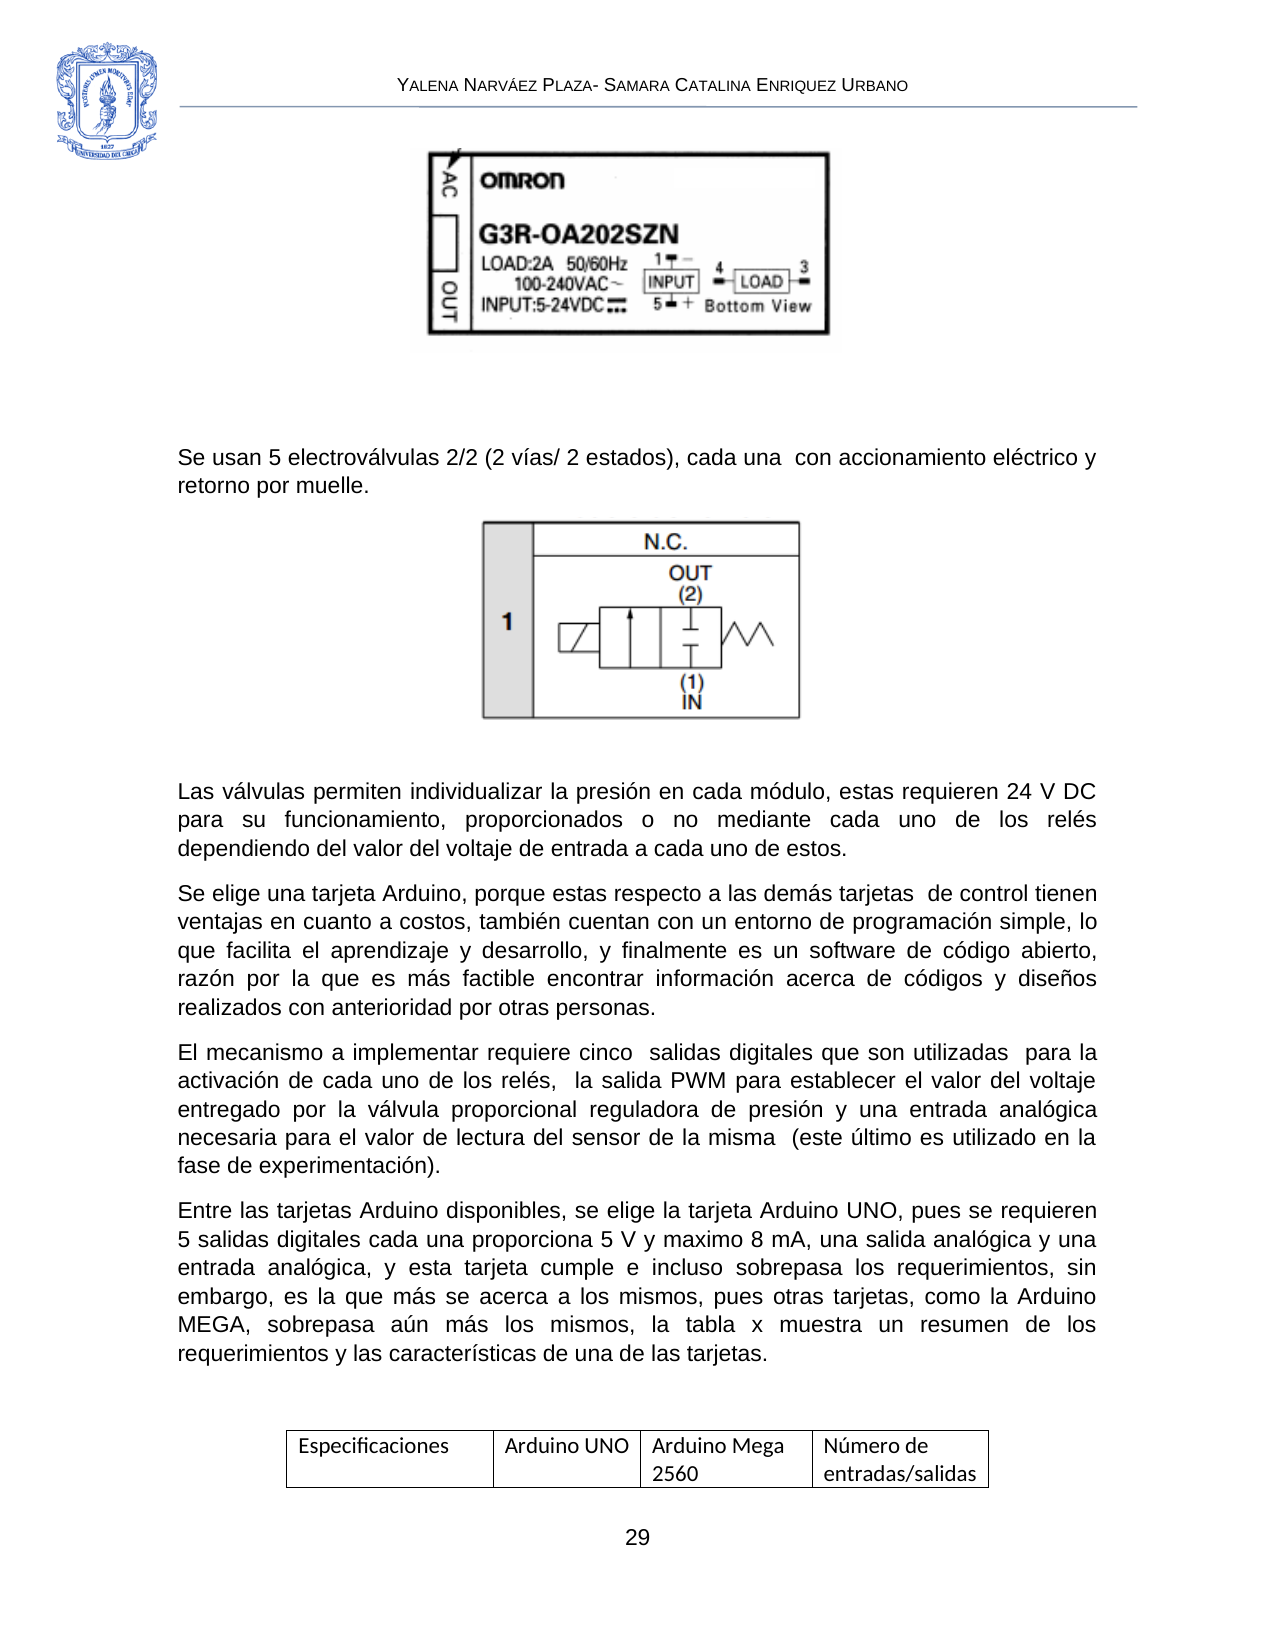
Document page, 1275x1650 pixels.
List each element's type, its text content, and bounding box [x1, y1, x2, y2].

text El mecanismo a implementar requiere cinco salidas digitales que son utilizadas para la activación de cada uno de los relés, la salida PWM para establecer el valor del voltaje entregado por la válvula proporcional reguladora de presión y una entrada analógica necesaria para el valor de lectura del sensor de la misma (este último es utilizado en la fase de experimentación). [177, 1039, 1098, 1179]
picture [458, 517, 817, 759]
text Las válvulas permiten individualizar la presión en cada módulo, estas requieren 24 V DC para su funcionamiento, proporcionados o no mediante cada uno de los relés dependiendo del valor del voltaje de entrada a cada uno de estos. [177, 778, 1098, 861]
table_header Número de entradas/salidas [813, 1431, 988, 1487]
table_header Especificaciones [287, 1431, 493, 1487]
picture [54, 37, 160, 163]
text Entre las tarjetas Arduino disponibles, se elige la tarjeta Arduino UNO, pues se requieren 5 salidas digitales cada una proporciona 5 V y maximo 8 mA, una salida analógica y una entrada analógica, y esta tarjeta cumple e incluso sobrepasa los requerimientos, sin embargo, es la que más se acerca a los mismos, pues otras tarjetas, como la Arduino MEGA, sobrepasa aún más los mismos, la tabla x muestra un resumen de los requerimientos y las características de una de las tarjetas. [177, 1197, 1098, 1366]
table_header Arduino UNO [494, 1431, 640, 1487]
text Se usan 5 electroválvulas 2/2 (2 vías/ 2 estados), cada una con accionamiento eléctrico y retorno por muelle. [177, 444, 1098, 498]
text Se elige una tarjeta Arduino, porque estas respecto a las demás tarjetas de control tienen ventajas en cuanto a costos, también cuentan con un entorno de programación simple, lo que facilita el aprendizaje y desarrollo, y finalmente es un software de código abierto, razón por la que es más factible encontrar información acerca de códigos y diseños realizados con anterioridad por otras personas. [177, 880, 1098, 1020]
table_header Arduino Mega 2560 [641, 1431, 812, 1487]
picture [407, 148, 869, 381]
